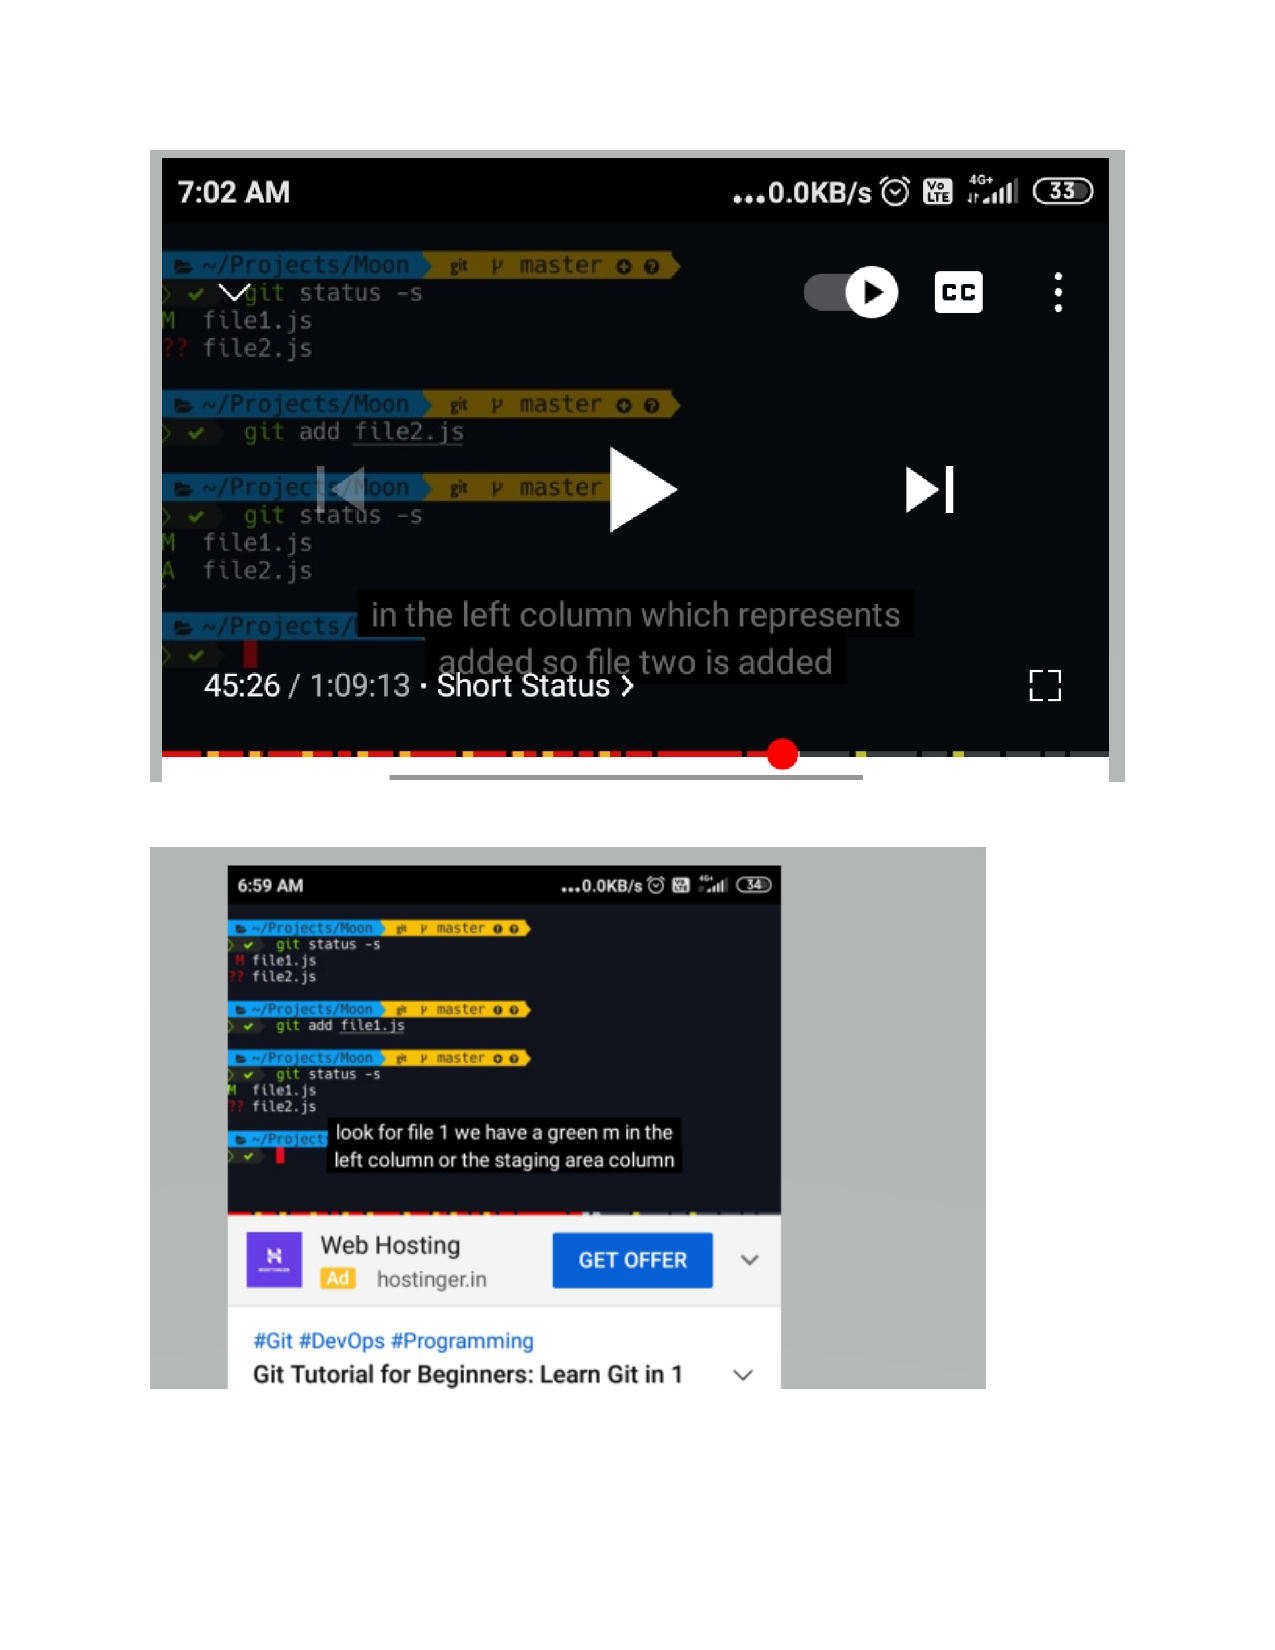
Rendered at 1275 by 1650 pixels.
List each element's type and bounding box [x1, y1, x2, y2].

picture [150, 150, 1125, 782]
picture [150, 847, 986, 1389]
